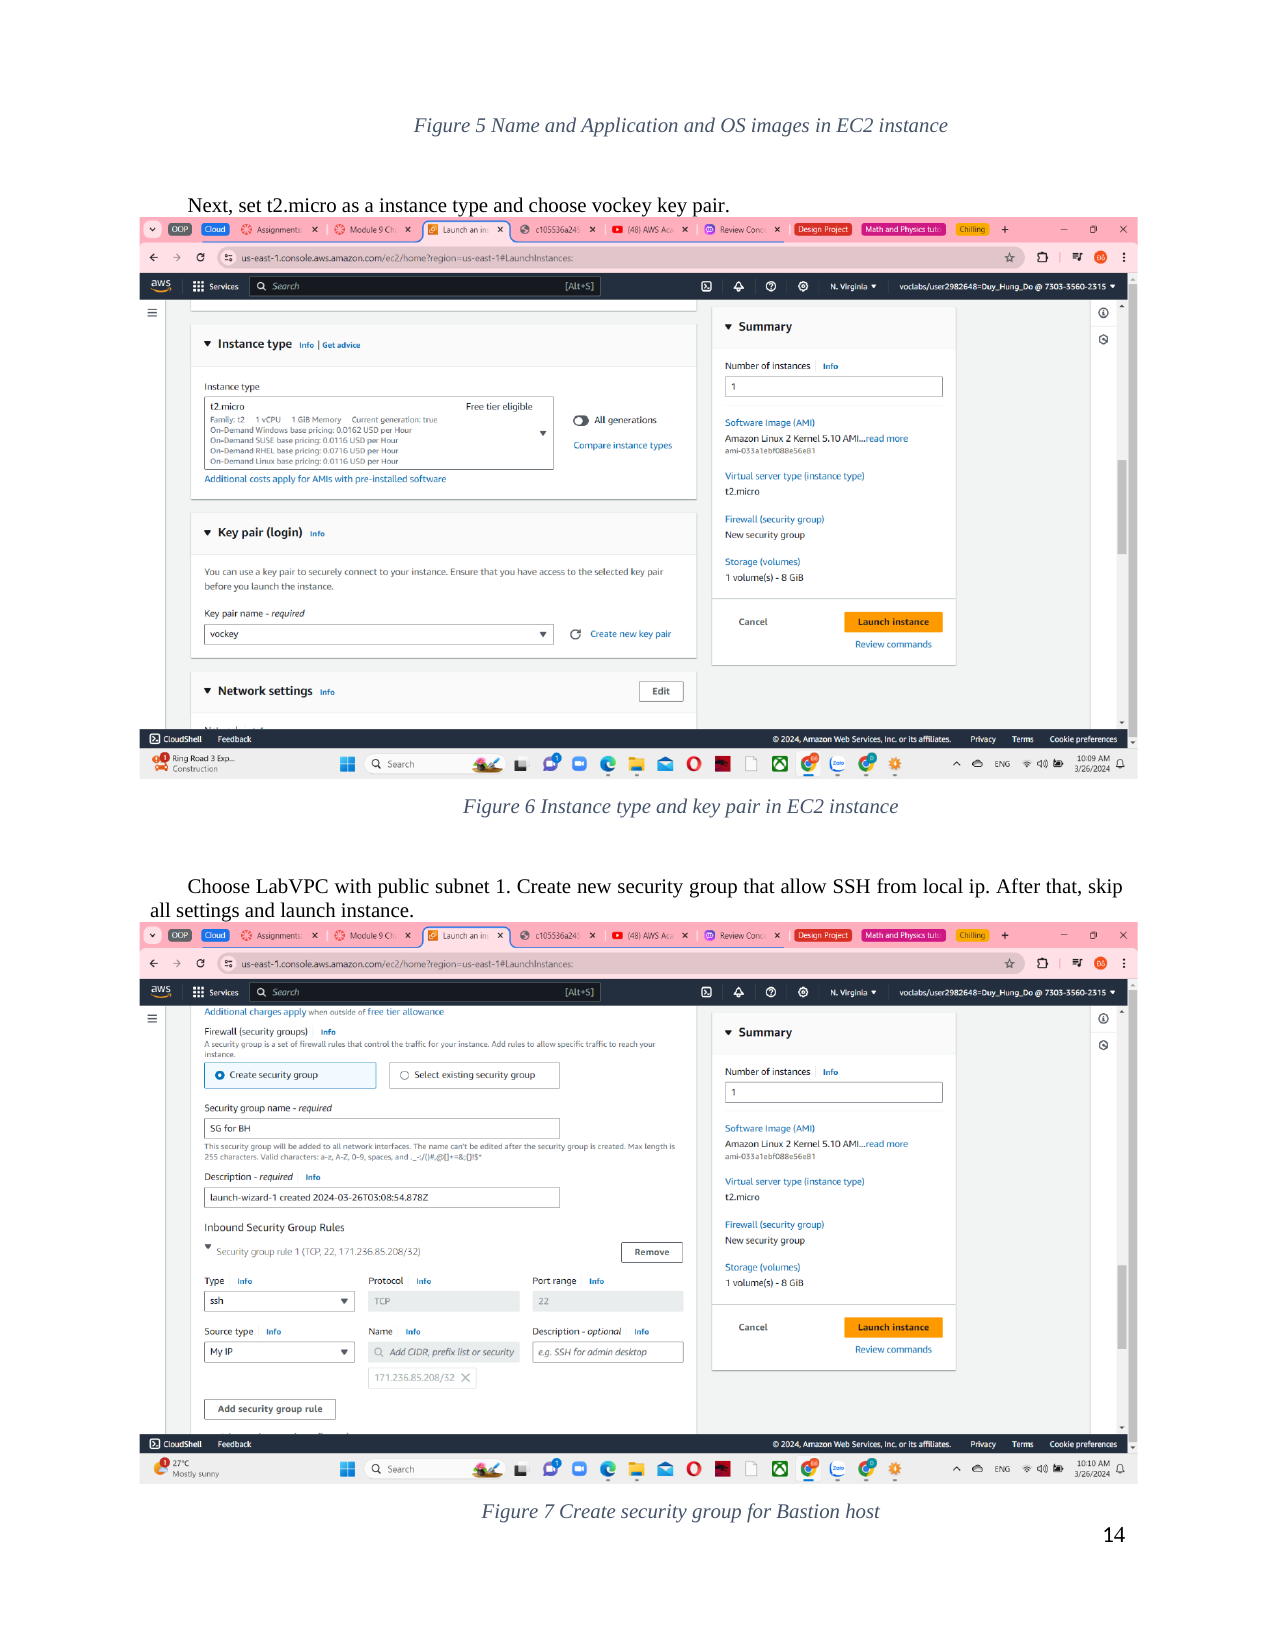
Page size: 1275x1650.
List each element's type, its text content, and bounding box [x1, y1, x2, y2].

text Figure 6 Instance type and key pair in EC2 instance [226, 794, 1137, 818]
text Next, set t2.micro as a instance type and choose vockey key pair. [150, 192, 1125, 217]
picture [139, 922, 1138, 1484]
text Figure 7 Create security group for Bastion host [226, 1499, 1137, 1523]
picture [139, 217, 1138, 779]
text Figure 5 Name and Application and OS images in EC2 instance [226, 112, 1137, 137]
text Choose LabVPC with public subnet 1. Create new security group that allow SSH from local ip. After that, skip all settings and launch instance. [150, 874, 1125, 922]
